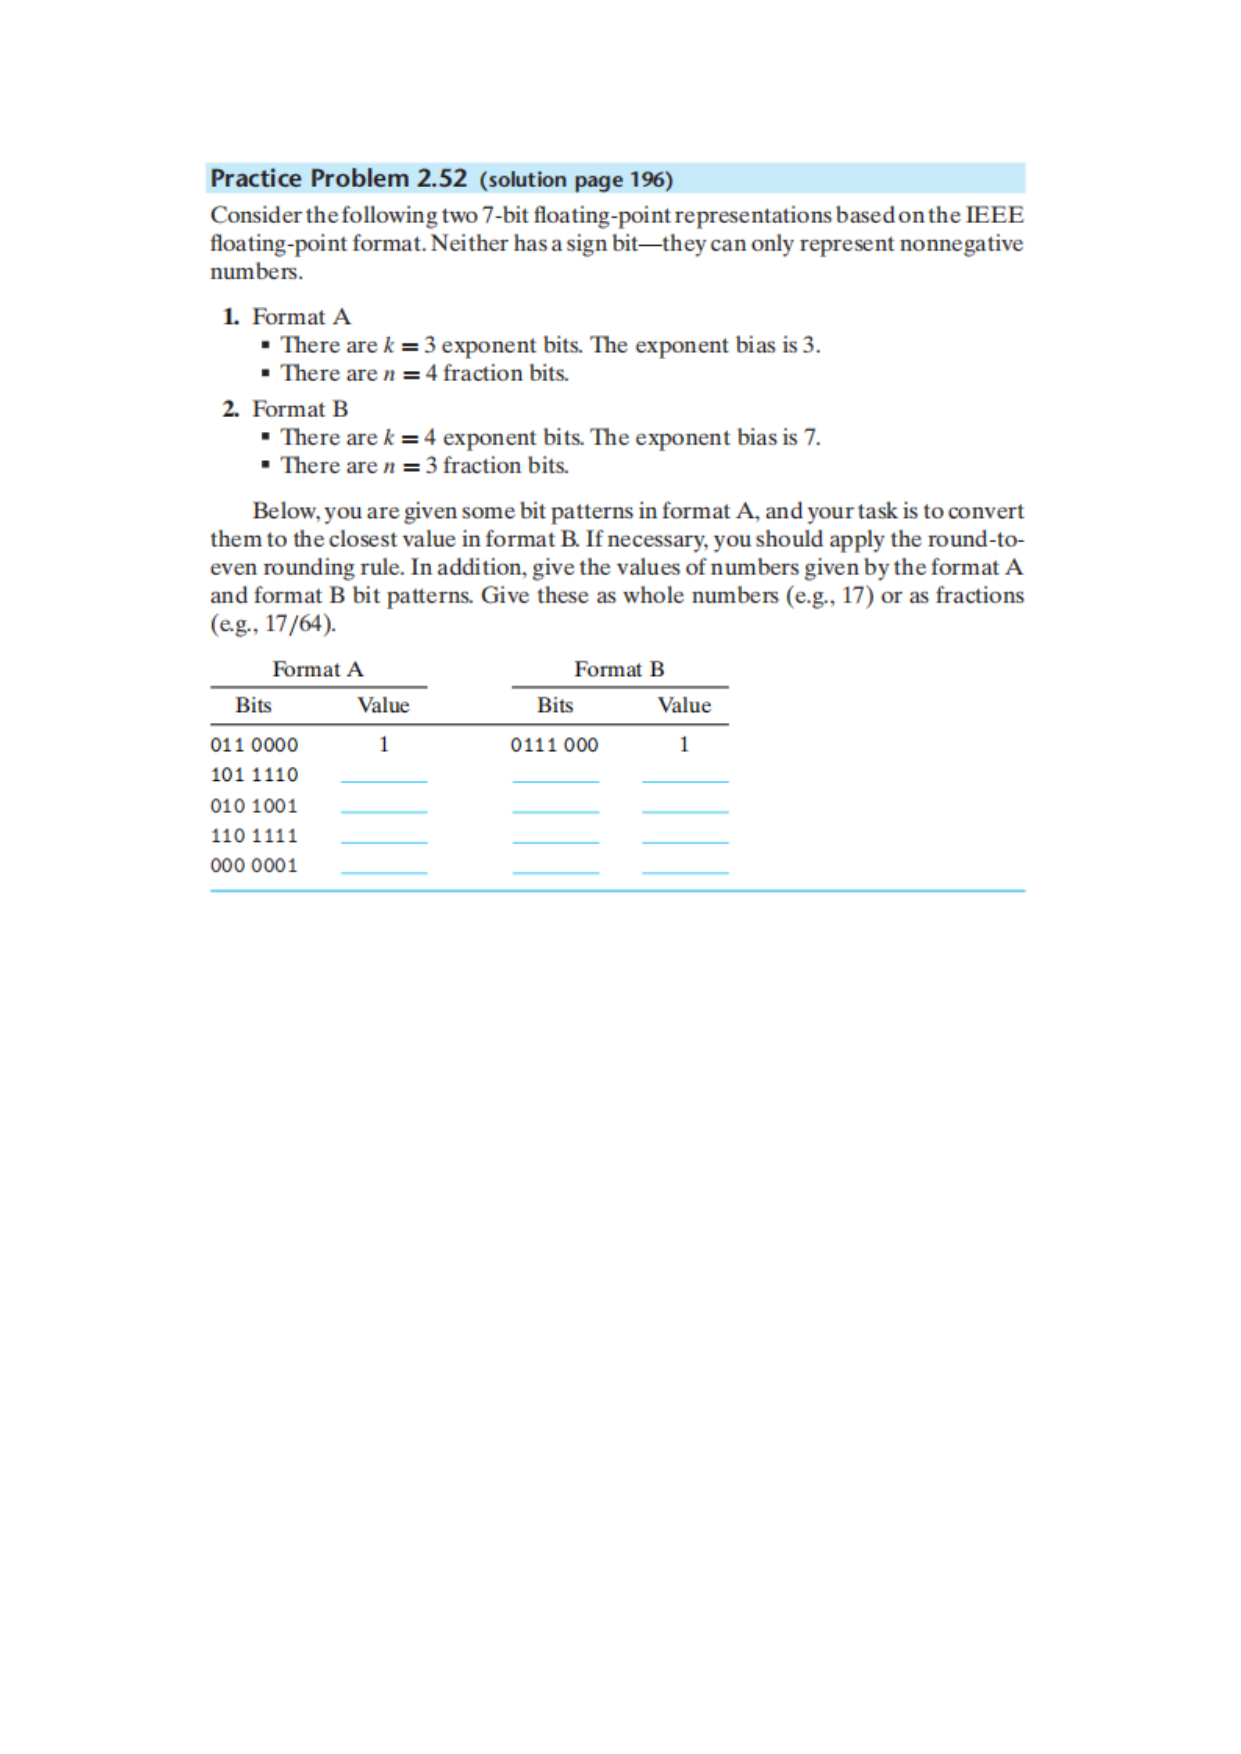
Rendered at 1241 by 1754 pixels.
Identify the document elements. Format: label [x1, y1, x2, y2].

picture [187, 151, 1097, 913]
